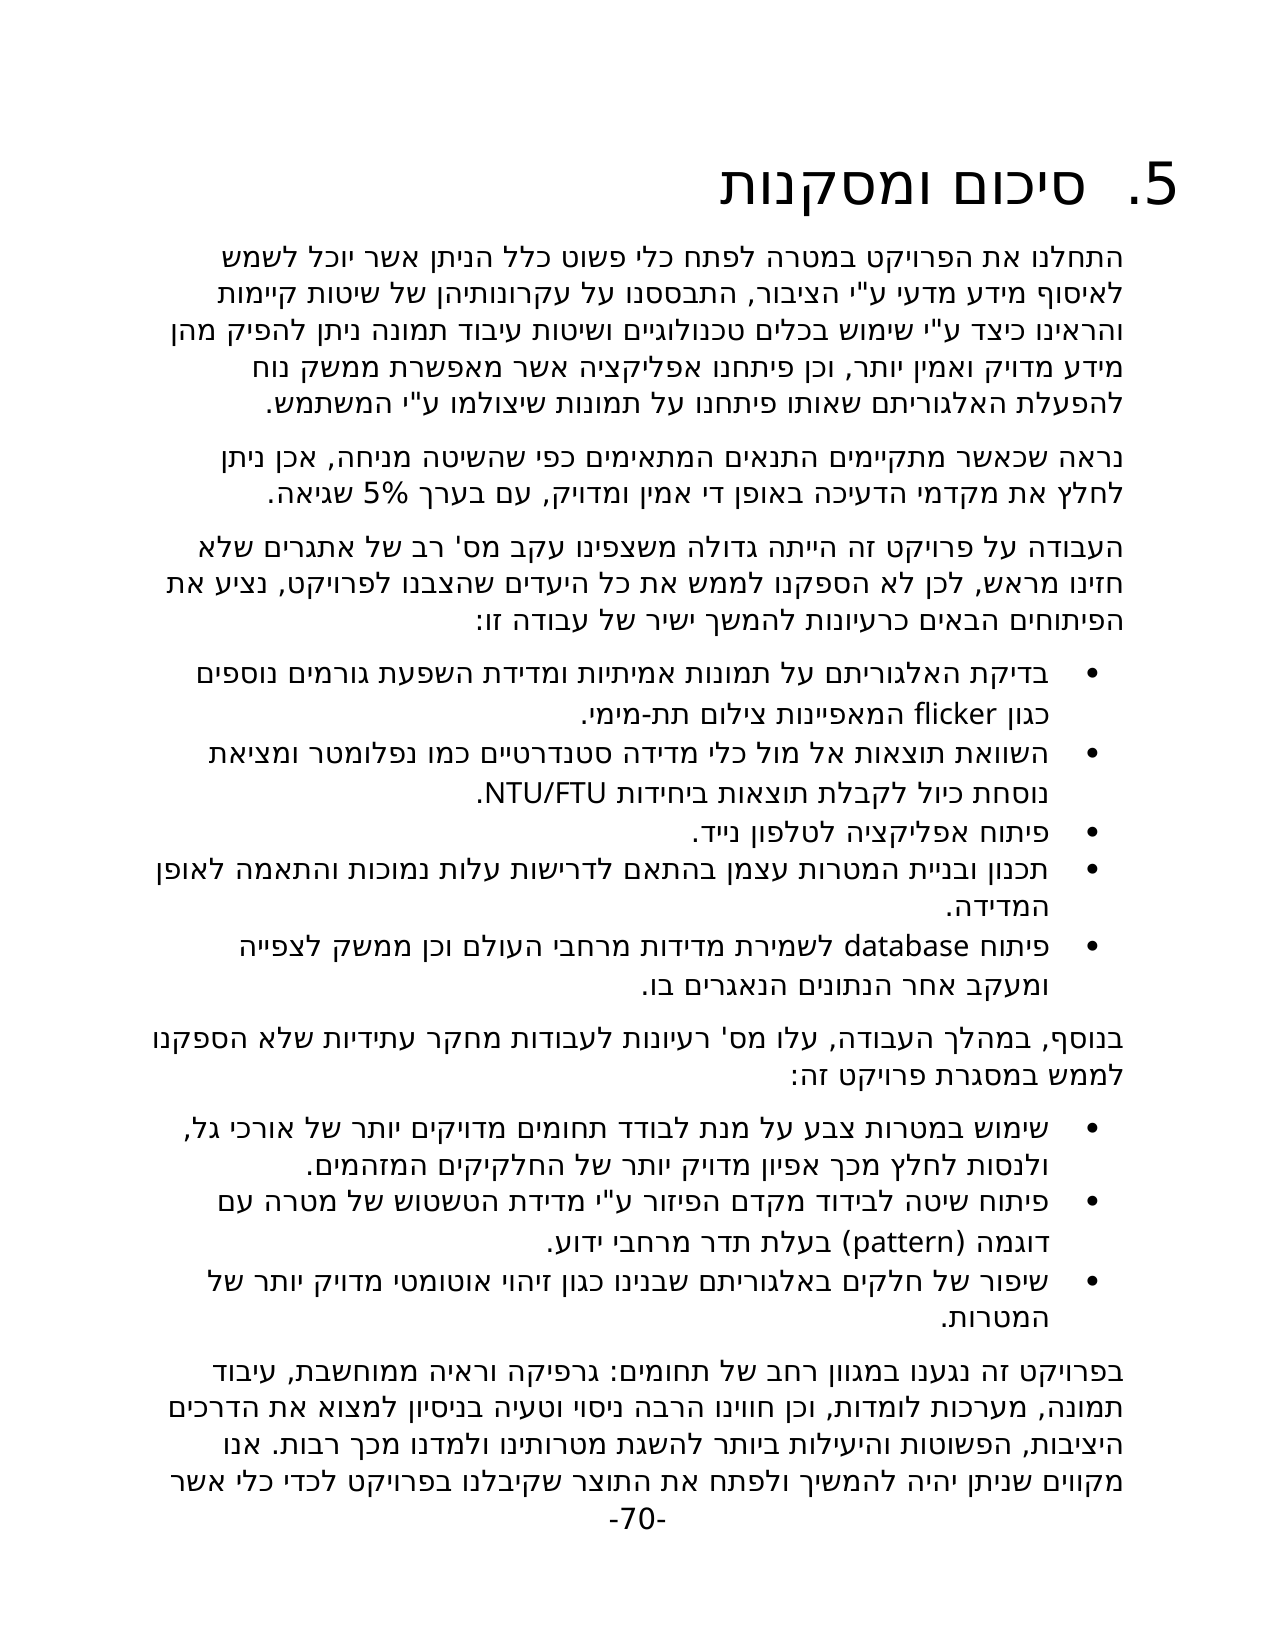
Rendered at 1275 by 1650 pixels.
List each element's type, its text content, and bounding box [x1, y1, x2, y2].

text התחלנו את הפרויקט במטרה לפתח כלי פשוט כלל הניתן אשר יוכל לשמש לאיסוף מידע מדעי ע"י הציבור, התבססנו על עקרונותיהן של שיטות קיימות והראינו כיצד ע"י שימוש בכלים טכנולוגיים ושיטות עיבוד תמונה ניתן להפיק מהן מידע מדויק ואמין יותר, וכן פיתחנו אפליקציה אשר מאפשרת ממשק נוח להפעלת האלגוריתם שאותו פיתחנו על תמונות שיצולמו ע"י המשתמש. [150, 240, 1125, 421]
list פיתוח אפליקציה לטלפון נייד. [150, 816, 1087, 849]
list תכנון ובניית המטרות עצמן בהתאם לדרישות עלות נמוכות והתאמה לאופן המדידה. [150, 852, 1087, 923]
list שימוש במטרות צבע על מנת לבודד תחומים מדויקים יותר של אורכי גל, ולנסות לחלץ מכך אפיון מדויק יותר של החלקיקים המזהמים. [150, 1111, 1087, 1182]
list פיתוח שיטה לבידוד מקדם הפיזור ע"י מדידת הטשטוש של מטרה עם דוגמה (pattern) בעלת תדר מרחבי ידוע. [150, 1185, 1087, 1261]
text בנוסף, במהלך העבודה, עלו מס' רעיונות לעבודות מחקר עתידיות שלא הספקנו לממש במסגרת פרויקט זה: [150, 1021, 1125, 1092]
list שיפור של חלקים באלגוריתם שבנינו כגון זיהוי אוטומטי מדויק יותר של המטרות. [150, 1264, 1087, 1335]
list השוואת תוצאות אל מול כלי מדידה סטנדרטיים כמו נפלומטר ומציאת נוסחת כיול לקבלת תוצאות ביחידות NTU/FTU. [150, 736, 1087, 812]
text נראה שכאשר מתקיימים התנאים המתאימים כפי שהשיטה מניחה, אכן ניתן לחלץ את מקדמי הדעיכה באופן די אמין ומדויק, עם בערך 5% שגיאה. [150, 440, 1125, 511]
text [150, 1354, 1125, 1498]
list פיתוח database לשמירת מדידות מרחבי העולם וכן ממשק לצפייה ומעקב אחר הנתונים הנאגרים בו. [150, 926, 1087, 1002]
text העבודה על פרויקט זה הייתה גדולה משצפינו עקב מס' רב של אתגרים שלא חזינו מראש, לכן לא הספקנו לממש את כל היעדים שהצבנו לפרויקט, נציע את הפיתוחים הבאים כרעיונות להמשך ישיר של עבודה זו: [150, 530, 1125, 637]
list בדיקת האלגוריתם על תמונות אמיתיות ומדידת השפעת גורמים נוספים כגון flicker המאפיינות צילום תת-מימי. [150, 657, 1087, 733]
subtitle סיכום ומסקנות [150, 150, 1125, 218]
